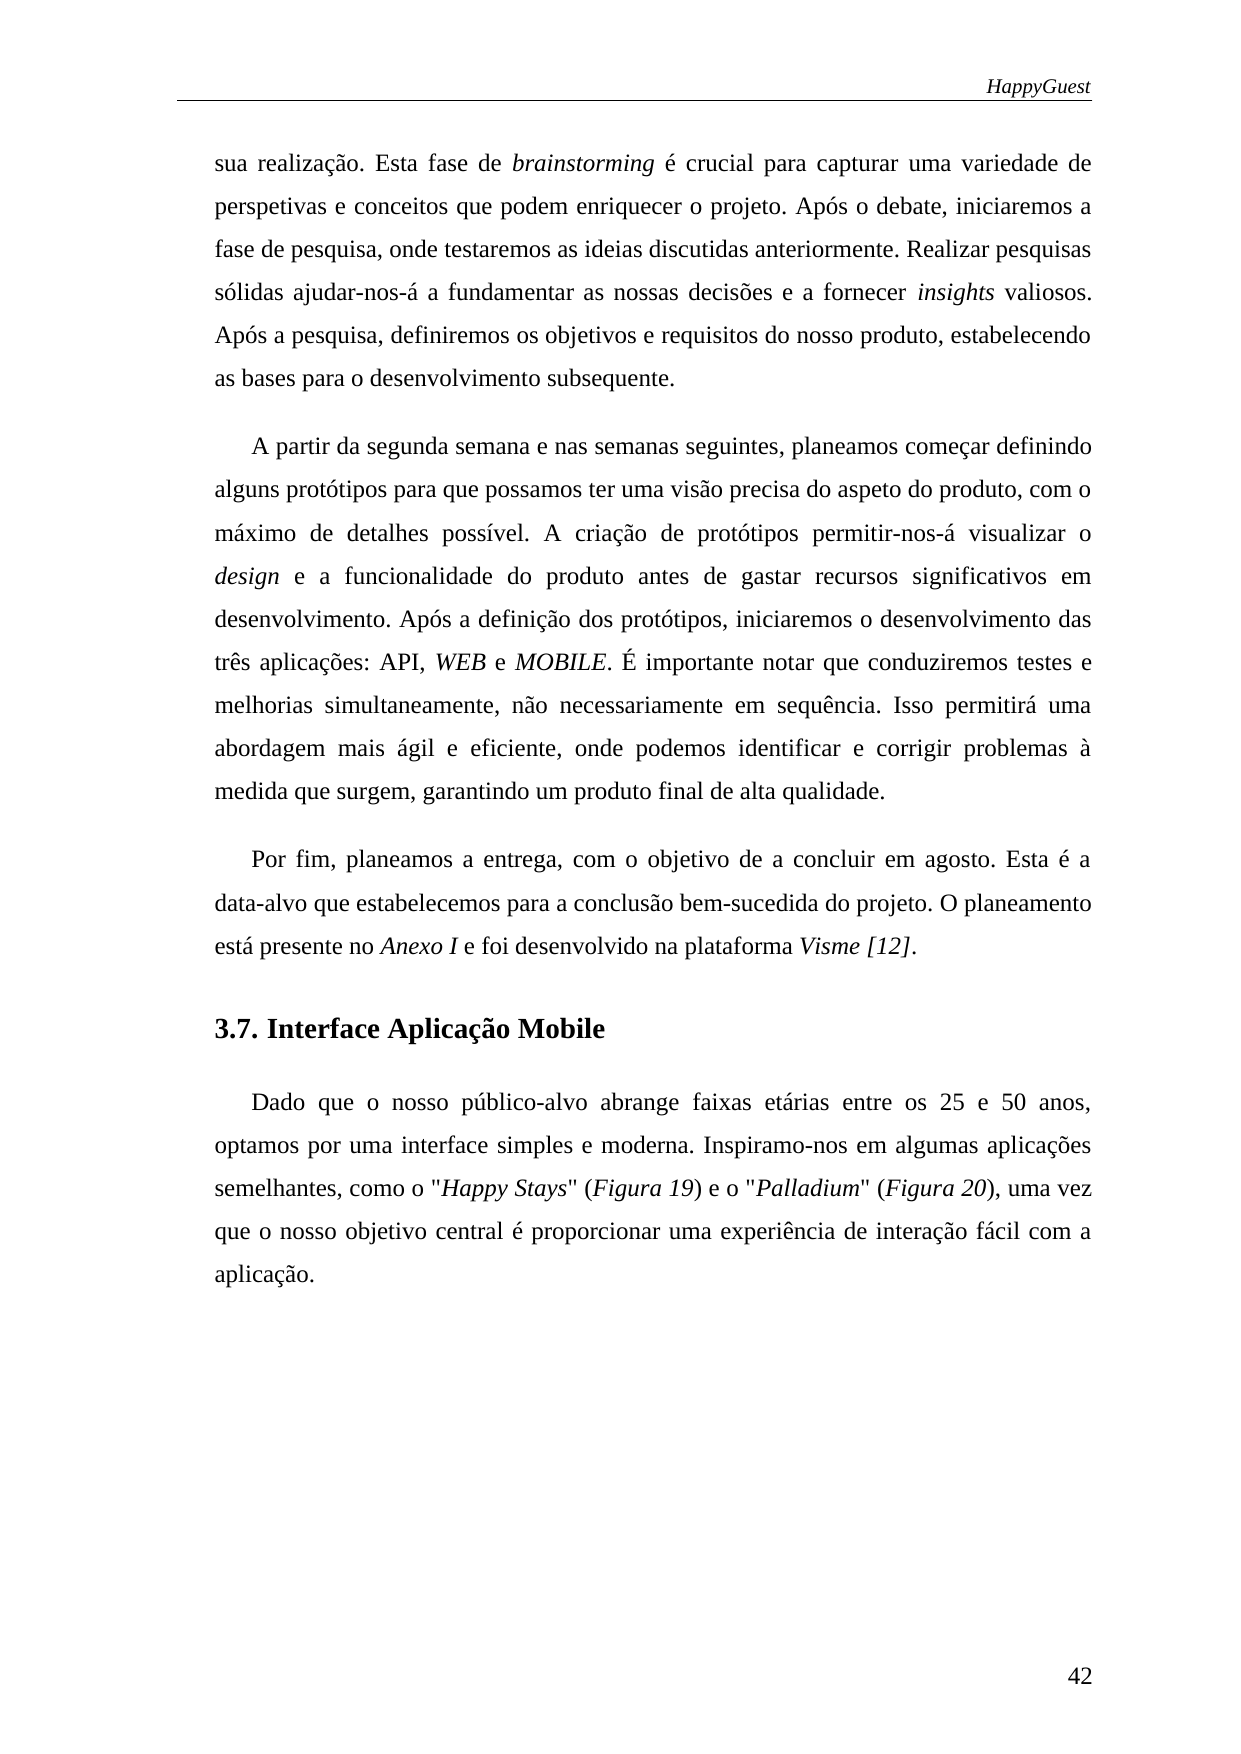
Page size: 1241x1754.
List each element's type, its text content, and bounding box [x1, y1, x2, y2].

text Dado que o nosso público-alvo abrange faixas etárias entre os 25 e 50 anos, optamos por uma interface simples e moderna. Inspiramo-nos em algumas aplicações semelhantes, como o "Happy Stays" (Figura 19) e o "Palladium" (Figura 20), uma vez que o nosso objetivo central é proporcionar uma experiência de interação fácil com a aplicação. [214, 1087, 1092, 1288]
text Por fim, planeamos a entrega, com o objetivo de a concluir em agosto. Esta é a data-alvo que estabelecemos para a conclusão bem-sucedida do projeto. O planeamento está presente no Anexo I e foi desenvolvido na plataforma Visme [12]. [214, 844, 1092, 959]
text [214, 148, 1092, 392]
text A partir da segunda semana e nas semanas seguintes, planeamos começar definindo alguns protótipos para que possamos ter uma visão precisa do aspeto do produto, com o máximo de detalhes possível. A criação de protótipos permitir-nos-á visualizar o design e a funcionalidade do produto antes de gastar recursos significativos em desenvolvimento. Após a definição dos protótipos, iniciaremos o desenvolvimento das três aplicações: API, WEB e MOBILE. É importante notar que conduziremos testes e melhorias simultaneamente, não necessariamente em sequência. Isso permitirá uma abordagem mais ágil e eficiente, onde podemos identificar e corrigir problemas à medida que surgem, garantindo um produto final de alta qualidade. [214, 431, 1092, 805]
subtitle Interface Aplicação Mobile [214, 1011, 1092, 1045]
